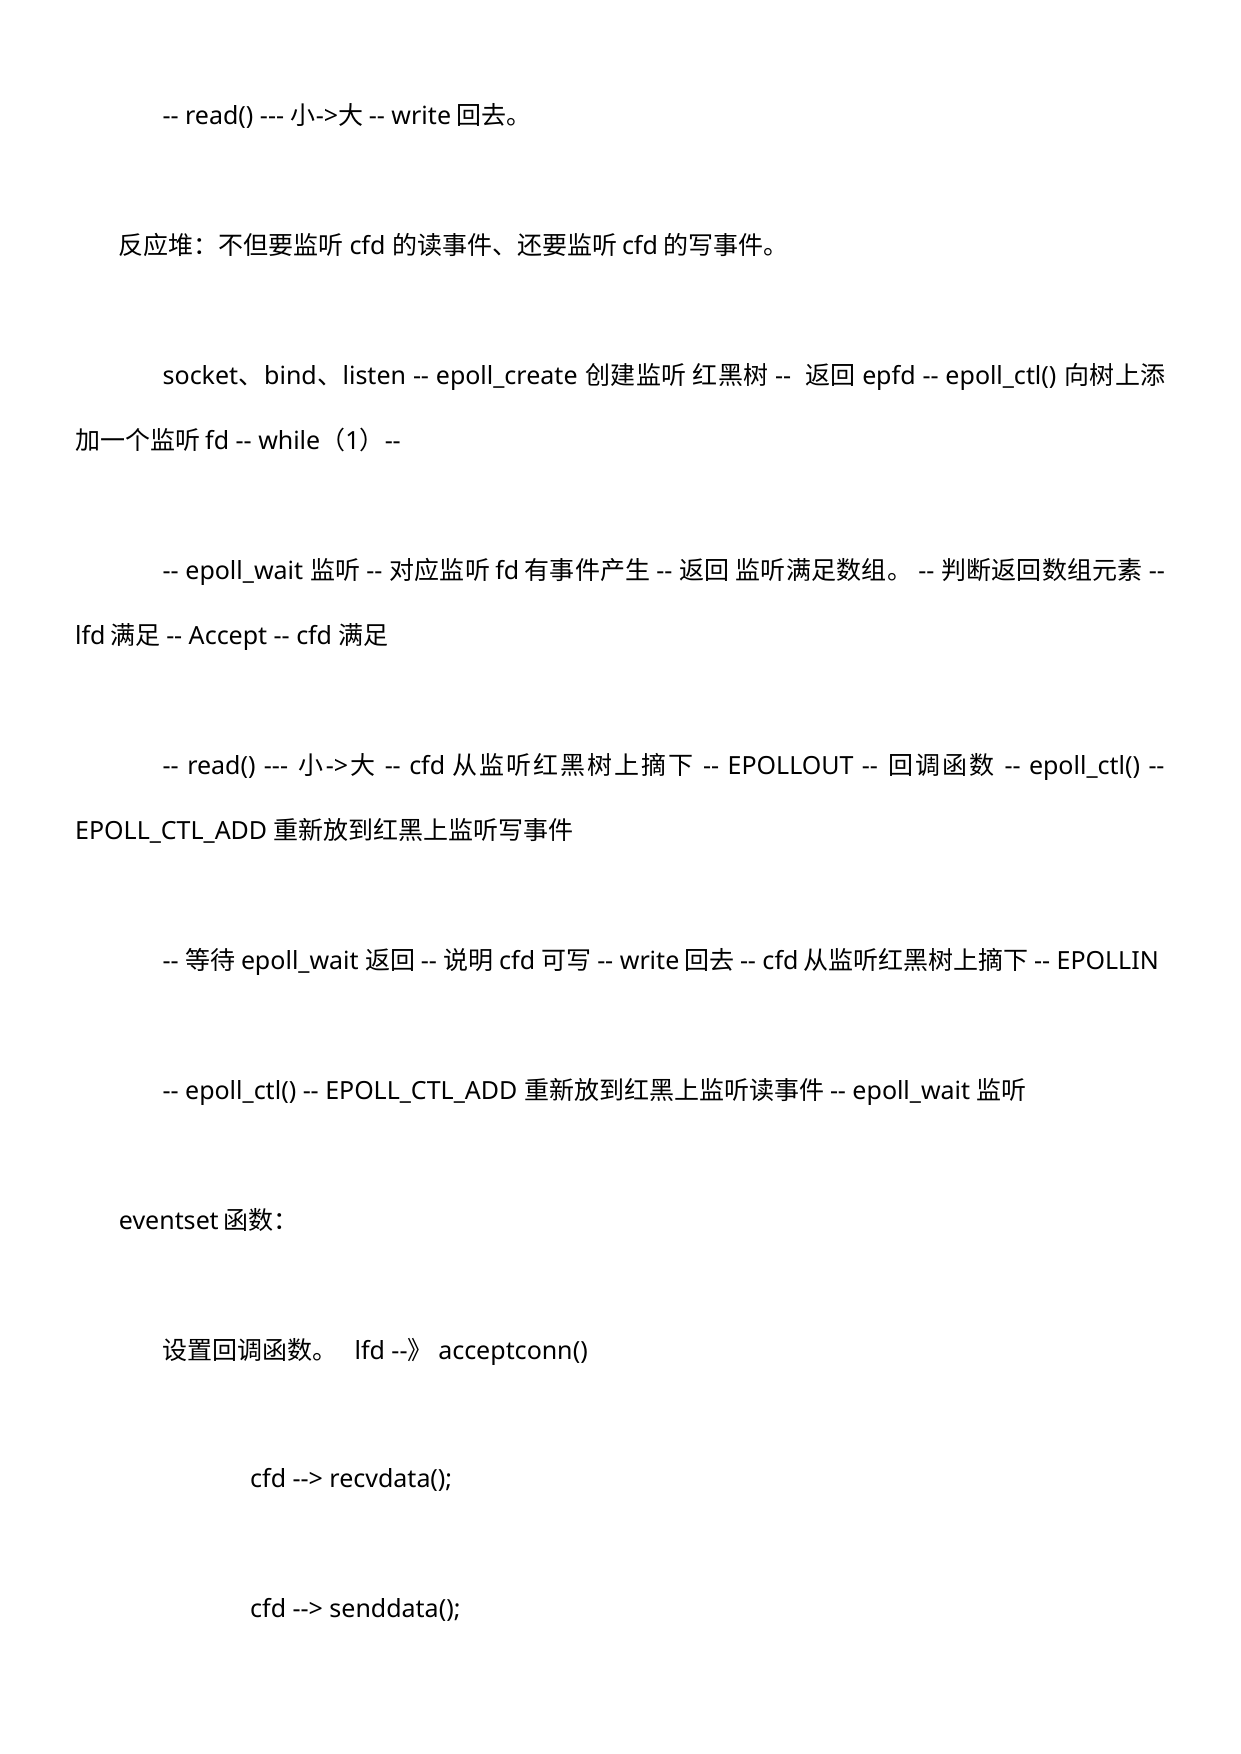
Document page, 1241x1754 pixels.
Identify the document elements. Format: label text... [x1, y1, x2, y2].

text -- epoll_wait 监听 -- 对应监听fd有事件产生 -- 返回 监听满足数组。 -- 判断返回数组元素 -- lfd满足 -- Accept -- cfd 满足 [75, 536, 1165, 666]
text -- read() --- 小->大 -- cfd从监听红黑树上摘下 -- EPOLLOUT -- 回调函数 -- epoll_ctl() -- EPOLL_CTL_ADD 重新放到红黑上监听写事件 [75, 731, 1165, 861]
text socket、bind、listen -- epoll_create 创建监听 红黑树 -- 返回 epfd -- epoll_ctl() 向树上添加一个监听fd -- while（1）-- [75, 341, 1165, 471]
text -- read() --- 小->大 -- write回去。 [75, 81, 1165, 146]
text 反应堆：不但要监听 cfd 的读事件、还要监听cfd的写事件。 [75, 211, 1165, 276]
text -- epoll_ctl() -- EPOLL_CTL_ADD 重新放到红黑上监听读事件 -- epoll_wait 监听 [75, 1056, 1165, 1121]
text -- 等待 epoll_wait 返回 -- 说明 cfd 可写 -- write回去 -- cfd从监听红黑树上摘下 -- EPOLLIN [75, 926, 1165, 991]
text 设置回调函数。 lfd --》 acceptconn() [75, 1316, 1165, 1381]
text eventset函数： [75, 1186, 1165, 1251]
text cfd --> senddata(); [75, 1576, 1165, 1641]
text cfd --> recvdata(); [75, 1446, 1165, 1511]
